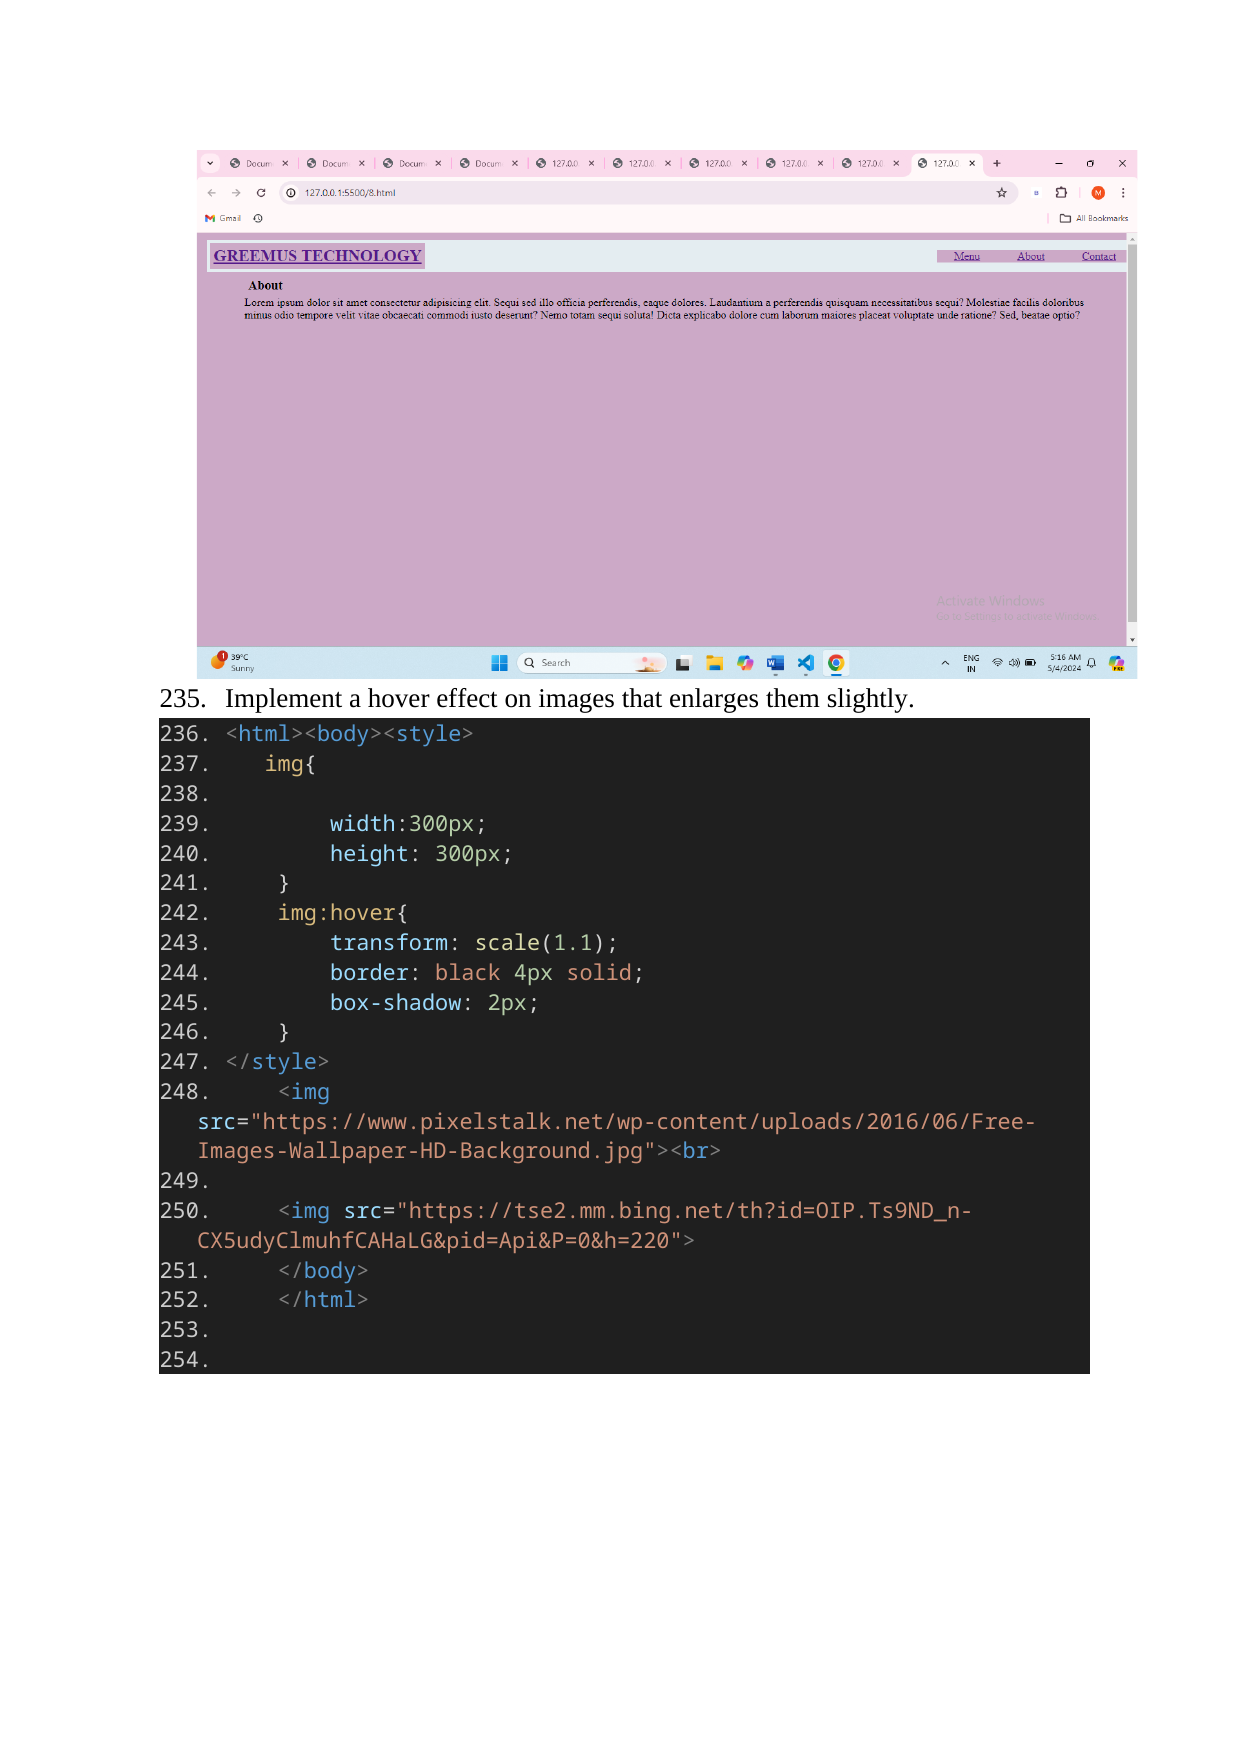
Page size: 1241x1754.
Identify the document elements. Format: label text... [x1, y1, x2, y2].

list <img src="https://tse2.mm.bing.net/th?id=OIP.Ts9ND_n-CX5udyClmuhfCAHaLG&pid=Api&P=0&h=220"> [159, 1195, 1090, 1254]
list </style> [159, 1046, 1090, 1076]
list img:hover{ [159, 897, 1090, 927]
list width:300px; [159, 808, 1090, 837]
list img{ [159, 748, 1090, 778]
picture [196, 150, 1138, 679]
list </html> [159, 1284, 1090, 1314]
list box-shadow: 2px; [159, 986, 1090, 1016]
list transform: scale(1.1); [159, 927, 1090, 957]
list <html><body><style> [159, 718, 1090, 748]
list } [159, 867, 1090, 897]
list Implement a hover effect on images that enlarges them slightly. [159, 683, 1090, 714]
list height: 300px; [159, 837, 1090, 867]
list } [159, 1016, 1090, 1046]
list </body> [159, 1254, 1090, 1284]
list <img src="https://www.pixelstalk.net/wp-content/uploads/2016/06/Free-Images-Wallpaper-HD-Background.jpg"><br> [159, 1076, 1090, 1165]
list border: black 4px solid; [159, 957, 1090, 986]
